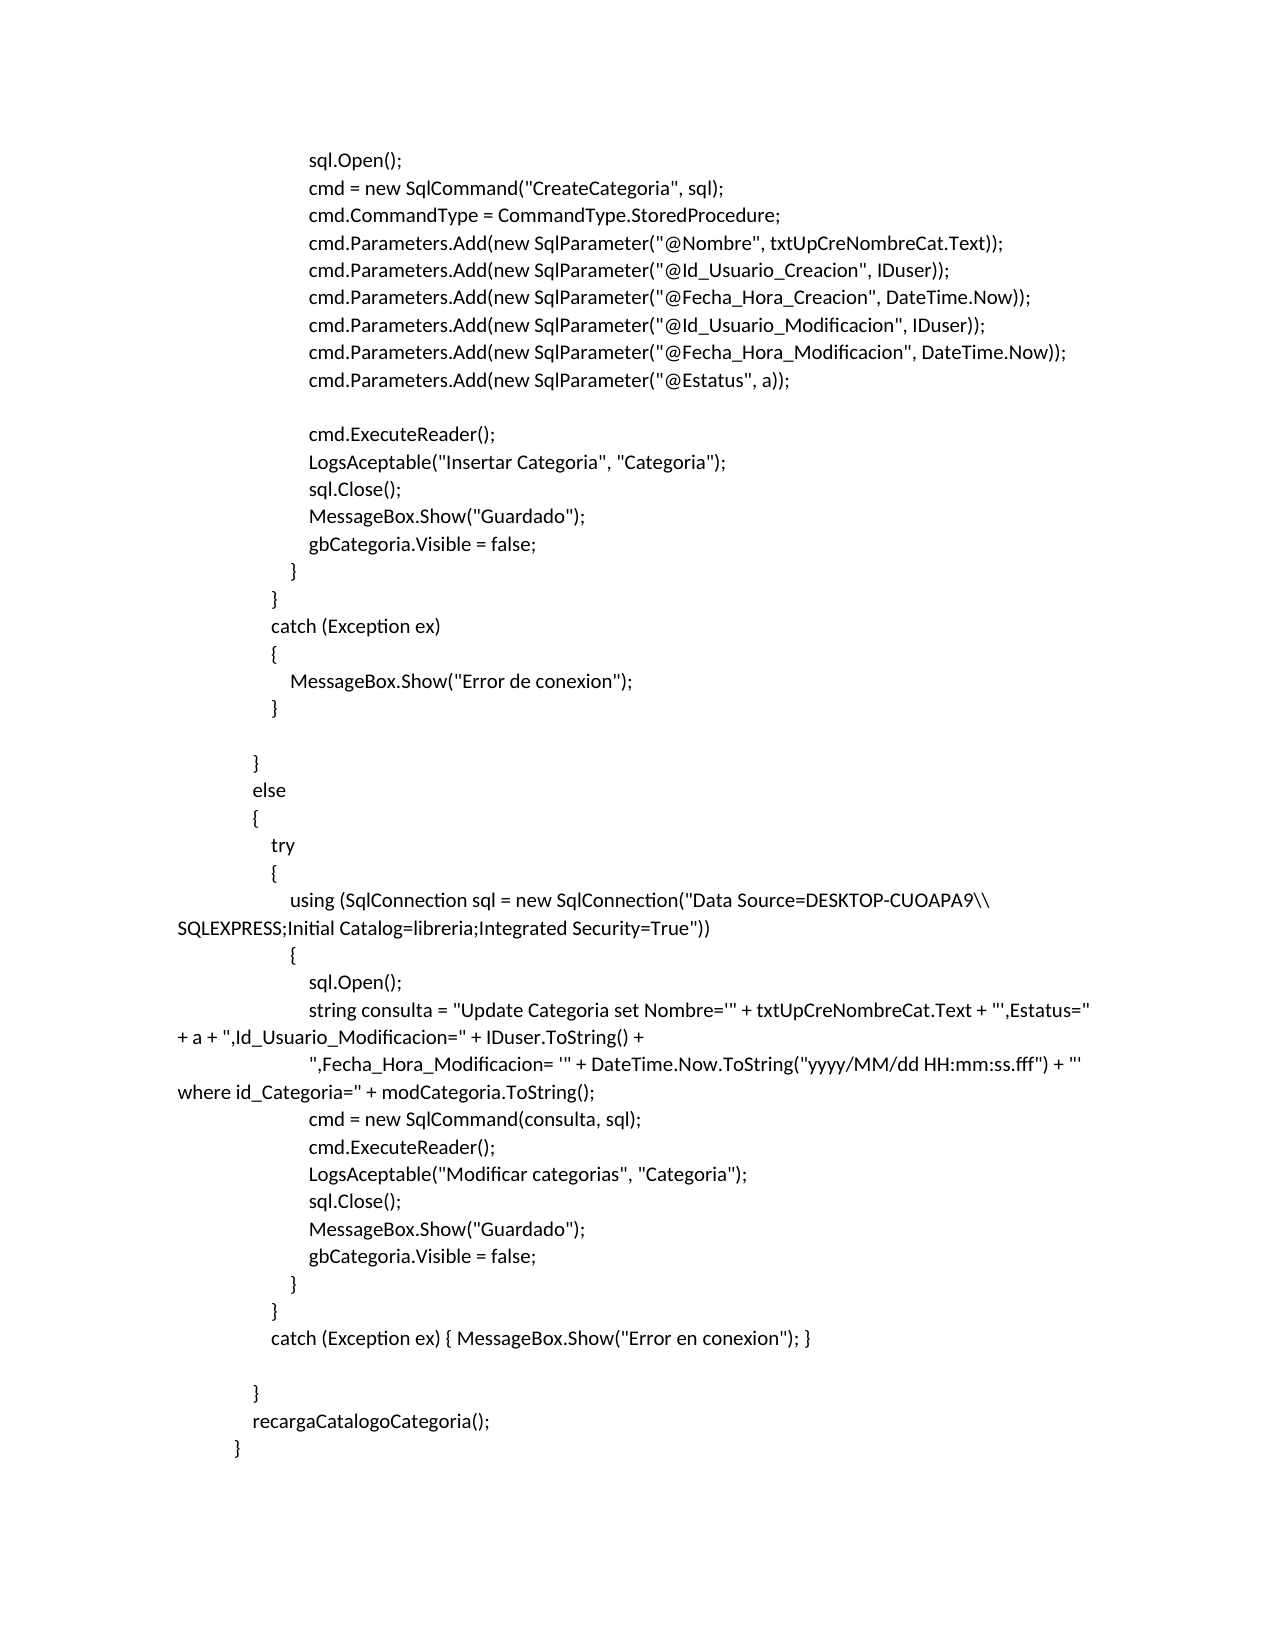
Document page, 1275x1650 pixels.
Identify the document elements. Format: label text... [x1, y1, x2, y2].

text { [177, 805, 1098, 831]
text recargaCatalogoCategoria(); [177, 1408, 1098, 1433]
text MessageBox.Show("Guardado"); [177, 1216, 1098, 1241]
text else [177, 778, 1098, 803]
text } [177, 696, 1098, 721]
text gbCategoria.Visible = false; [177, 531, 1098, 557]
text MessageBox.Show("Error de conexion"); [177, 668, 1098, 693]
text cmd.Parameters.Add(new SqlParameter("@Fecha_Hora_Creacion", DateTime.Now)); [177, 284, 1098, 310]
text try [177, 832, 1098, 858]
text { [177, 942, 1098, 967]
text } [177, 1298, 1098, 1324]
text cmd.CommandType = CommandType.StoredProcedure; [177, 202, 1098, 228]
text sql.Close(); [177, 1189, 1098, 1214]
text { [177, 860, 1098, 885]
text LogsAceptable("Modificar categorias", "Categoria"); [177, 1161, 1098, 1187]
text cmd.Parameters.Add(new SqlParameter("@Fecha_Hora_Modificacion", DateTime.Now)); [177, 339, 1098, 365]
text catch (Exception ex) [177, 613, 1098, 639]
text { [177, 641, 1098, 666]
text gbCategoria.Visible = false; [177, 1243, 1098, 1269]
text sql.Open(); [177, 148, 1098, 173]
text LogsAceptable("Insertar Categoria", "Categoria"); [177, 449, 1098, 474]
text } [177, 1271, 1098, 1296]
text MessageBox.Show("Guardado"); [177, 504, 1098, 529]
text } [177, 1435, 1098, 1461]
text } [177, 1380, 1098, 1406]
text cmd.Parameters.Add(new SqlParameter("@Id_Usuario_Modificacion", IDuser)); [177, 312, 1098, 337]
text ",Fecha_Hora_Modificacion= '" + DateTime.Now.ToString("yyyy/MM/dd HH:mm:ss.fff") + "' where id_Categoria=" + modCategoria.ToString(); [177, 1052, 1098, 1104]
text cmd.Parameters.Add(new SqlParameter("@Id_Usuario_Creacion", IDuser)); [177, 257, 1098, 283]
text cmd.Parameters.Add(new SqlParameter("@Nombre", txtUpCreNombreCat.Text)); [177, 230, 1098, 255]
text cmd.Parameters.Add(new SqlParameter("@Estatus", a)); [177, 367, 1098, 392]
text cmd.ExecuteReader(); [177, 1134, 1098, 1159]
text string consulta = "Update Categoria set Nombre='" + txtUpCreNombreCat.Text + "',Estatus=" + a + ",Id_Usuario_Modificacion=" + IDuser.ToString() + [177, 997, 1098, 1050]
text cmd = new SqlCommand("CreateCategoria", sql); [177, 175, 1098, 200]
text } [177, 750, 1098, 776]
text } [177, 586, 1098, 611]
text using (SqlConnection sql = new SqlConnection("Data Source=DESKTOP-CUOAPA9\\SQLEXPRESS;Initial Catalog=libreria;Integrated Security=True")) [177, 887, 1098, 940]
text sql.Open(); [177, 969, 1098, 995]
text } [177, 558, 1098, 584]
text cmd = new SqlCommand(consulta, sql); [177, 1106, 1098, 1132]
text catch (Exception ex) { MessageBox.Show("Error en conexion"); } [177, 1326, 1098, 1351]
text sql.Close(); [177, 476, 1098, 502]
text cmd.ExecuteReader(); [177, 422, 1098, 447]
